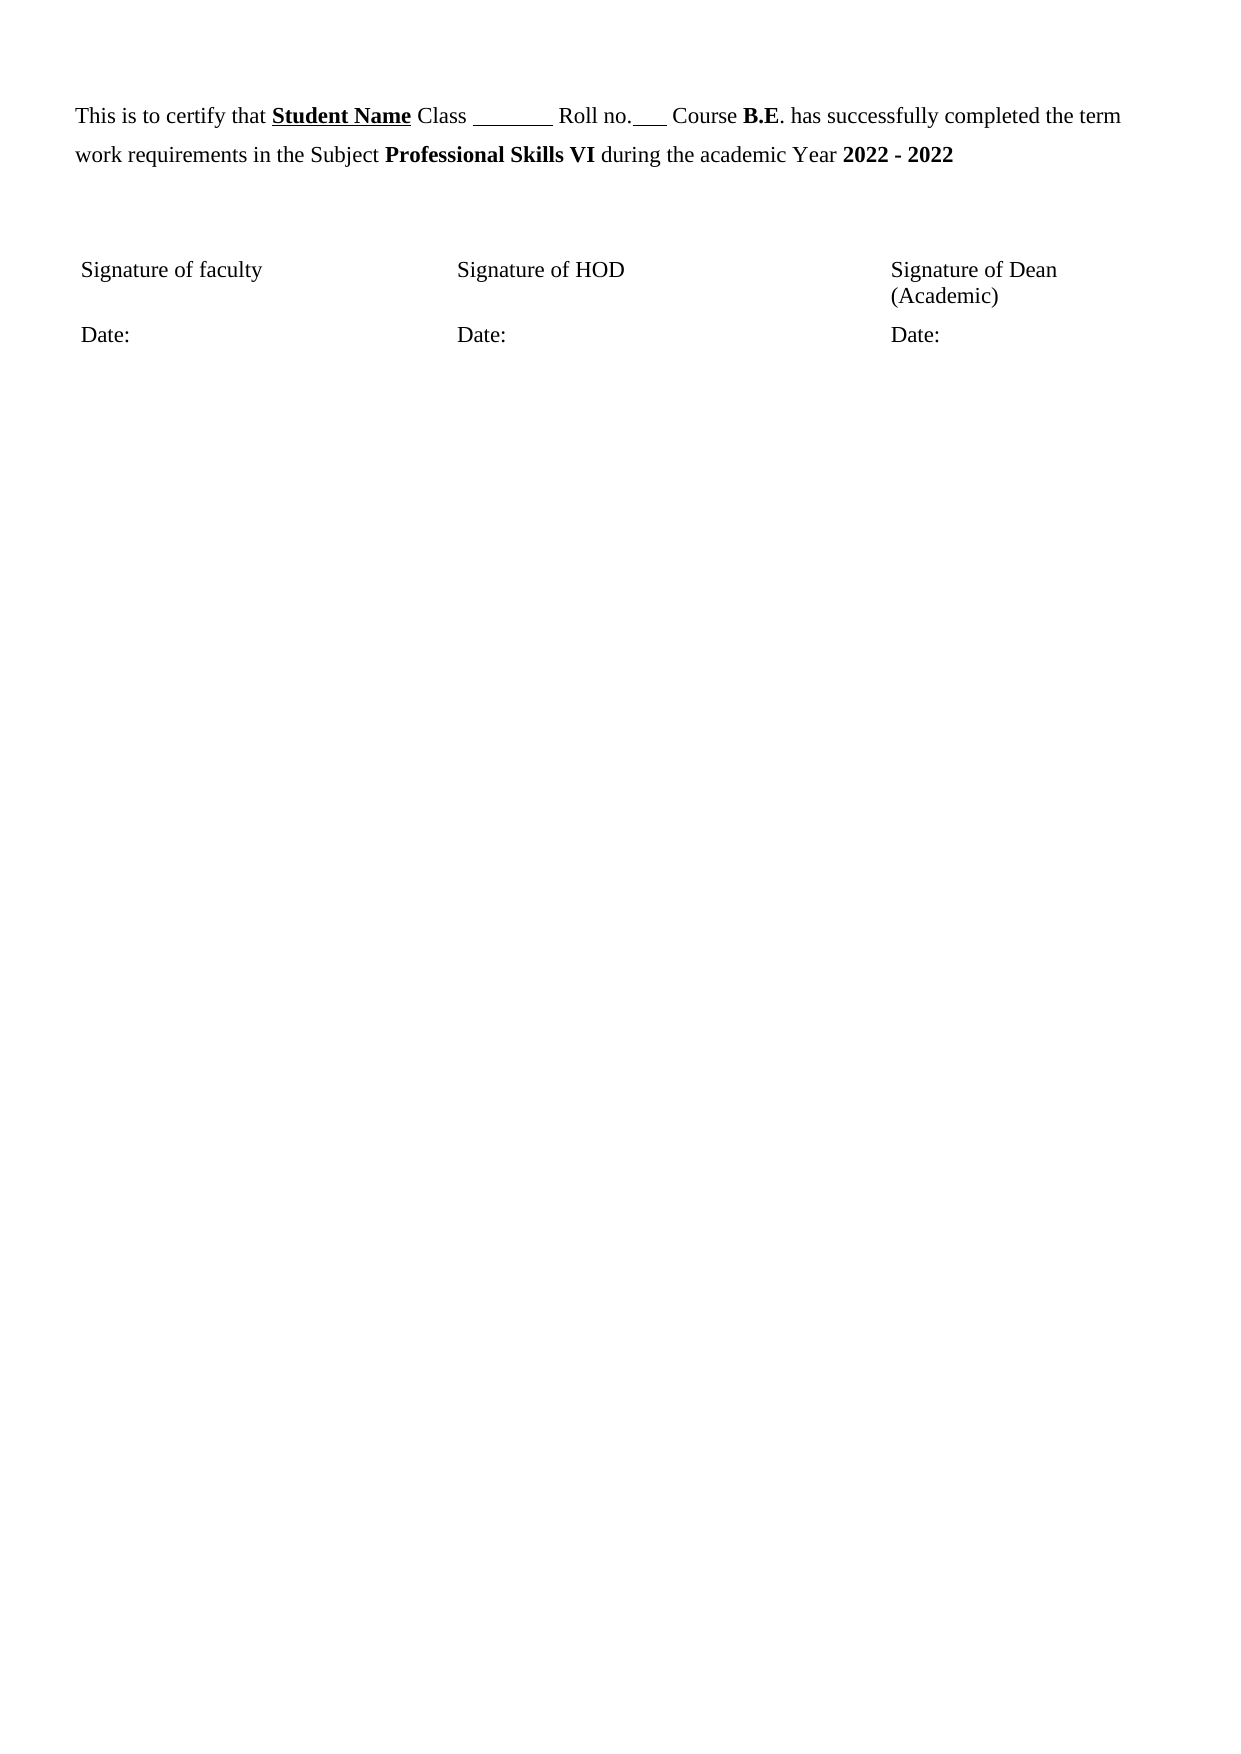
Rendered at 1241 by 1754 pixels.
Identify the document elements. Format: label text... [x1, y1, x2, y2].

table_cell Date: [49, 309, 348, 348]
table_header Signature of HOD [349, 256, 747, 309]
table_header Signature of faculty [49, 256, 348, 309]
table_cell Date: [349, 309, 747, 348]
table_header Signature of Dean (Academic) [747, 256, 1181, 309]
text This is to certify that Student Name Class Roll no. Course B.E. has successfully completed the term work requirements in the Subject Professional Skills VI during the academic Year 2022 - 2022 [75, 102, 1169, 168]
table_cell Date: [747, 309, 1181, 348]
